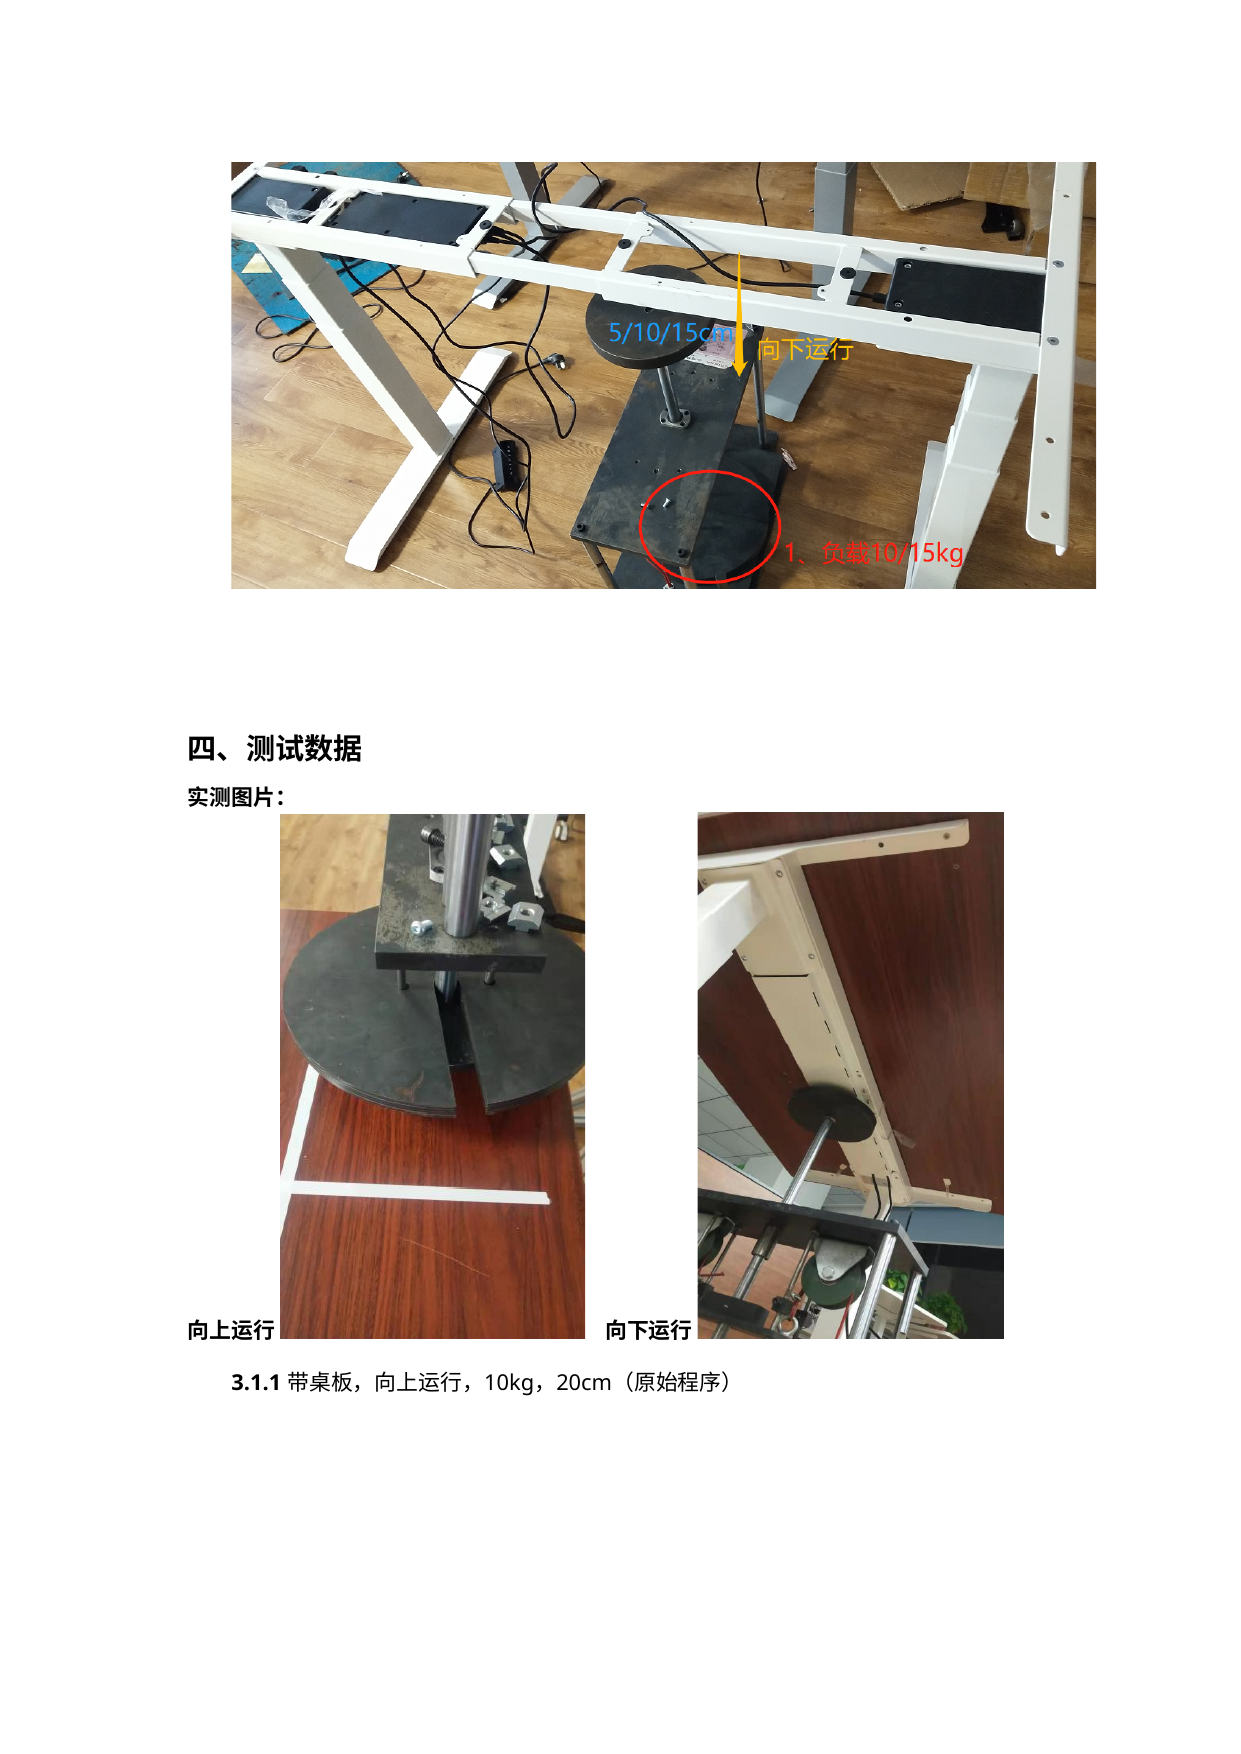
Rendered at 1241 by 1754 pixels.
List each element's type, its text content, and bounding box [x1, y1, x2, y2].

list 测试数据 [187, 714, 1053, 779]
picture [280, 814, 586, 1339]
picture [697, 812, 1004, 1339]
list 3.1.1 带桌板，向上运行，10kg，20cm（原始程序） [187, 1364, 1053, 1397]
picture [231, 162, 1097, 589]
list 实测图片： [187, 779, 1053, 812]
